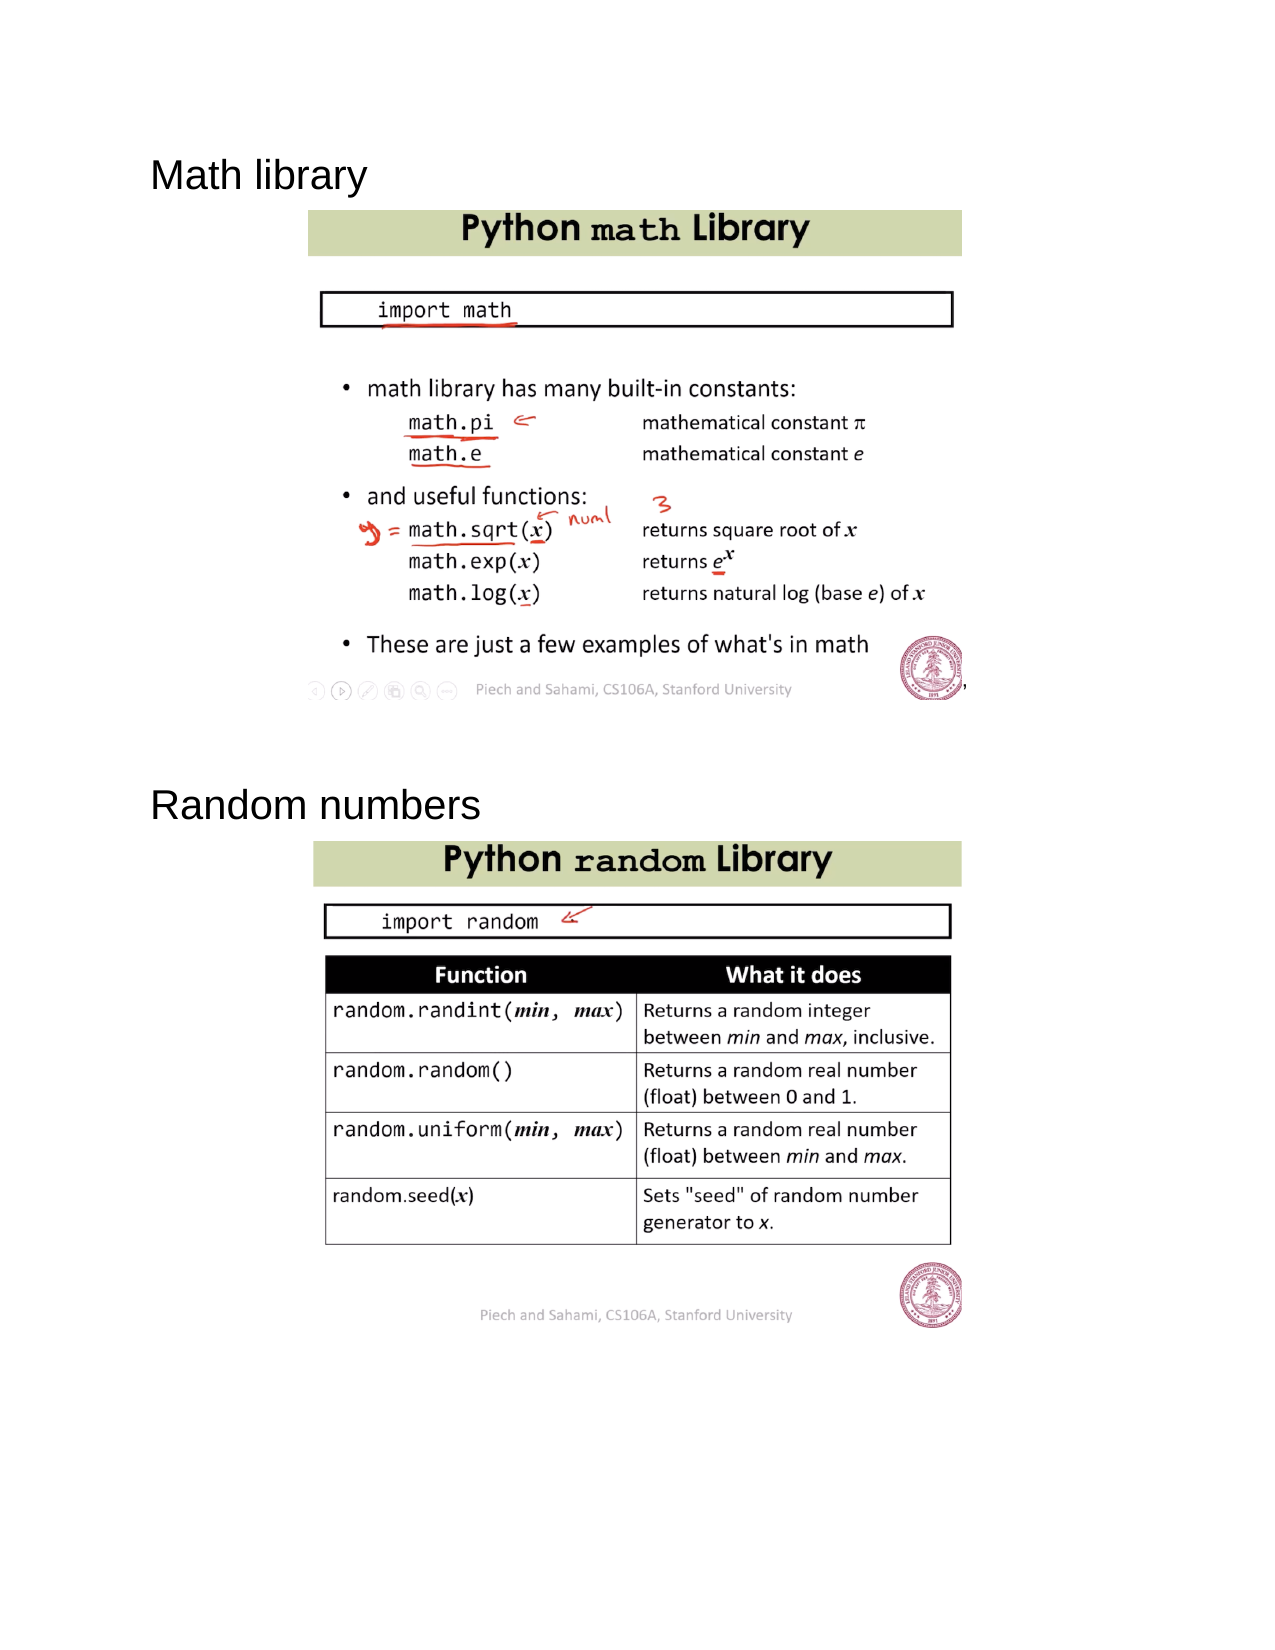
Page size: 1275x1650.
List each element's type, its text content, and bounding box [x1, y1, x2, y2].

picture [308, 210, 962, 700]
subtitle Random numbers [150, 781, 1125, 828]
picture [313, 841, 962, 1328]
subtitle Math library [150, 150, 1125, 198]
